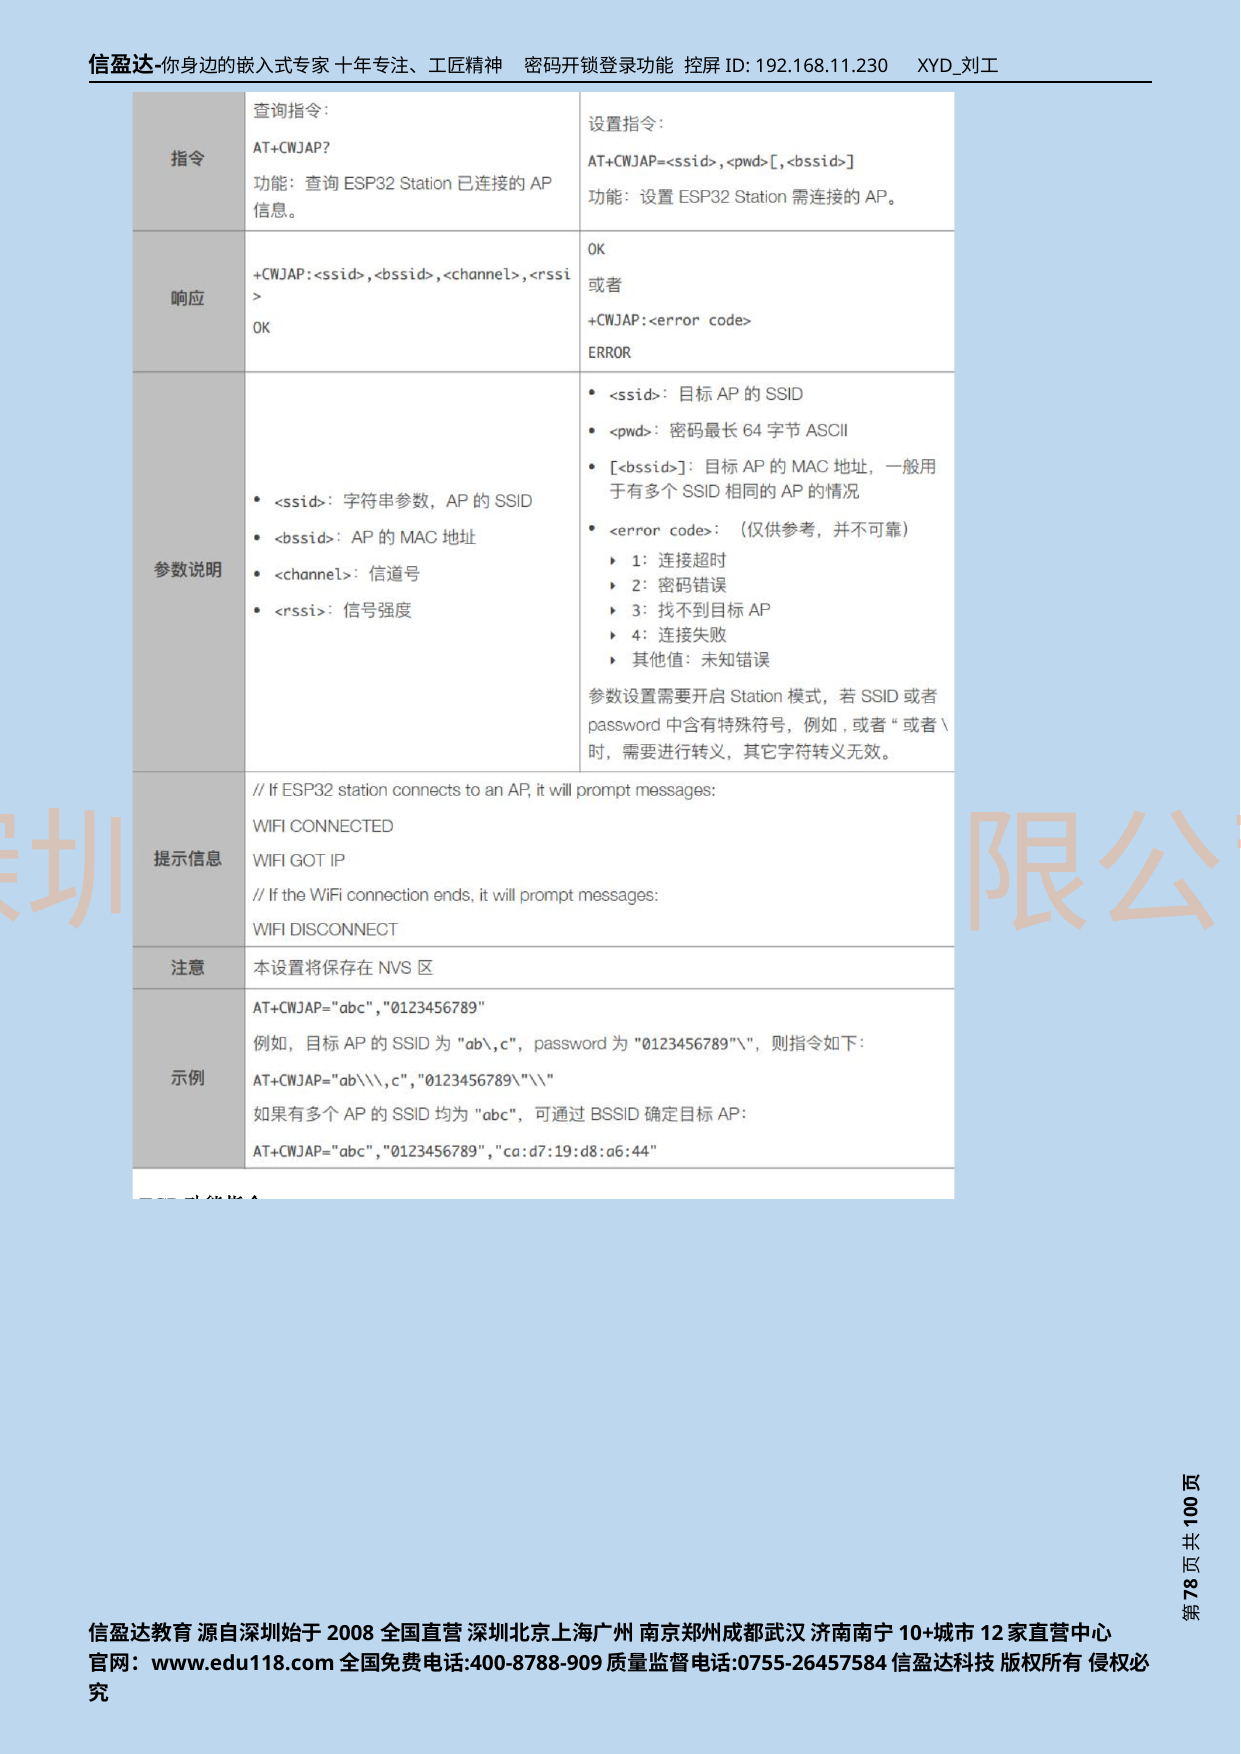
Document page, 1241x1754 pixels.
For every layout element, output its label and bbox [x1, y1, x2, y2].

picture [132, 92, 955, 1199]
